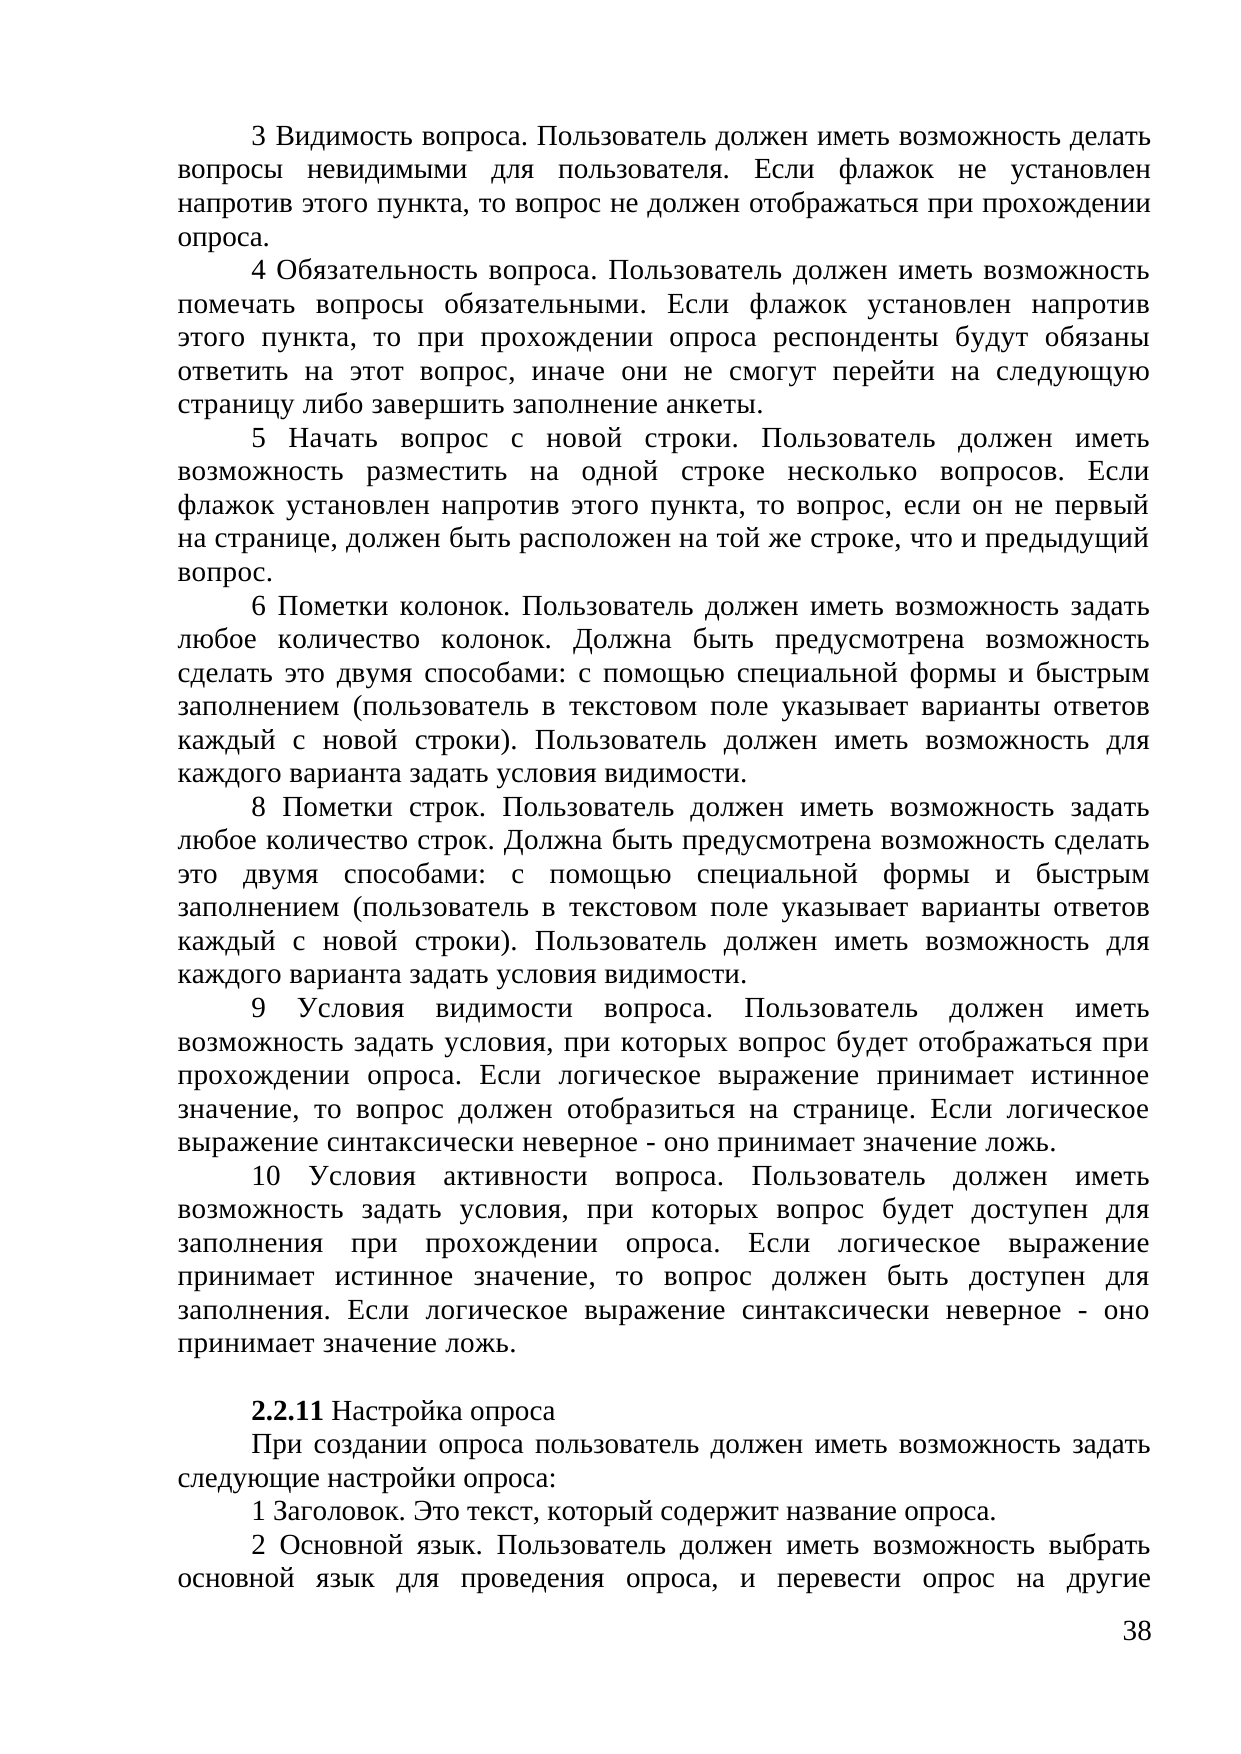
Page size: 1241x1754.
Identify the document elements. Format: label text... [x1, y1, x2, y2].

text 1 Заголовок. Это текст, который содержит название опроса. [177, 1493, 1152, 1527]
text 10 Условия активности вопроса. Пользователь должен иметь возможность задать условия, при которых вопрос будет доступен для заполнения при прохождении опроса. Если логическое выражение принимает истинное значение, то вопрос должен быть доступен для заполнения. Если логическое выражение синтаксически неверное - оно принимает значение ложь. [177, 1158, 1152, 1359]
text 2.2.11 Настройка опроса [177, 1393, 1152, 1426]
text 5 Начать вопрос с новой строки. Пользователь должен иметь возможность разместить на одной строке несколько вопросов. Если флажок установлен напротив этого пункта, то вопрос, если он не первый на странице, должен быть расположен на той же строке, что и предыдущий вопрос. [177, 420, 1152, 588]
text 4 Обязательность вопроса. Пользователь должен иметь возможность помечать вопросы обязательными. Если флажок установлен напротив этого пункта, то при прохождении опроса респонденты будут обязаны ответить на этот вопрос, иначе они не смогут перейти на следующую страницу либо завершить заполнение анкеты. [177, 252, 1152, 420]
text 3 Видимость вопроса. Пользователь должен иметь возможность делать вопросы невидимыми для пользователя. Если флажок не установлен напротив этого пункта, то вопрос не должен отображаться при прохождении опроса. [177, 118, 1152, 252]
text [177, 1527, 1152, 1594]
text 8 Пометки строк. Пользователь должен иметь возможность задать любое количество строк. Должна быть предусмотрена возможность сделать это двумя способами: с помощью специальной формы и быстрым заполнением (пользователь в текстовом поле указывает варианты ответов каждый с новой строки). Пользователь должен иметь возможность для каждого варианта задать условия видимости. [177, 789, 1152, 990]
text 9 Условия видимости вопроса. Пользователь должен иметь возможность задать условия, при которых вопрос будет отображаться при прохождении опроса. Если логическое выражение принимает истинное значение, то вопрос должен отобразиться на странице. Если логическое выражение синтаксически неверное - оно принимает значение ложь. [177, 990, 1152, 1158]
text 6 Пометки колонок. Пользователь должен иметь возможность задать любое количество колонок. Должна быть предусмотрена возможность сделать это двумя способами: с помощью специальной формы и быстрым заполнением (пользователь в текстовом поле указывает варианты ответов каждый с новой строки). Пользователь должен иметь возможность для каждого варианта задать условия видимости. [177, 588, 1152, 789]
text При создании опроса пользователь должен иметь возможность задать следующие настройки опроса: [177, 1426, 1152, 1493]
